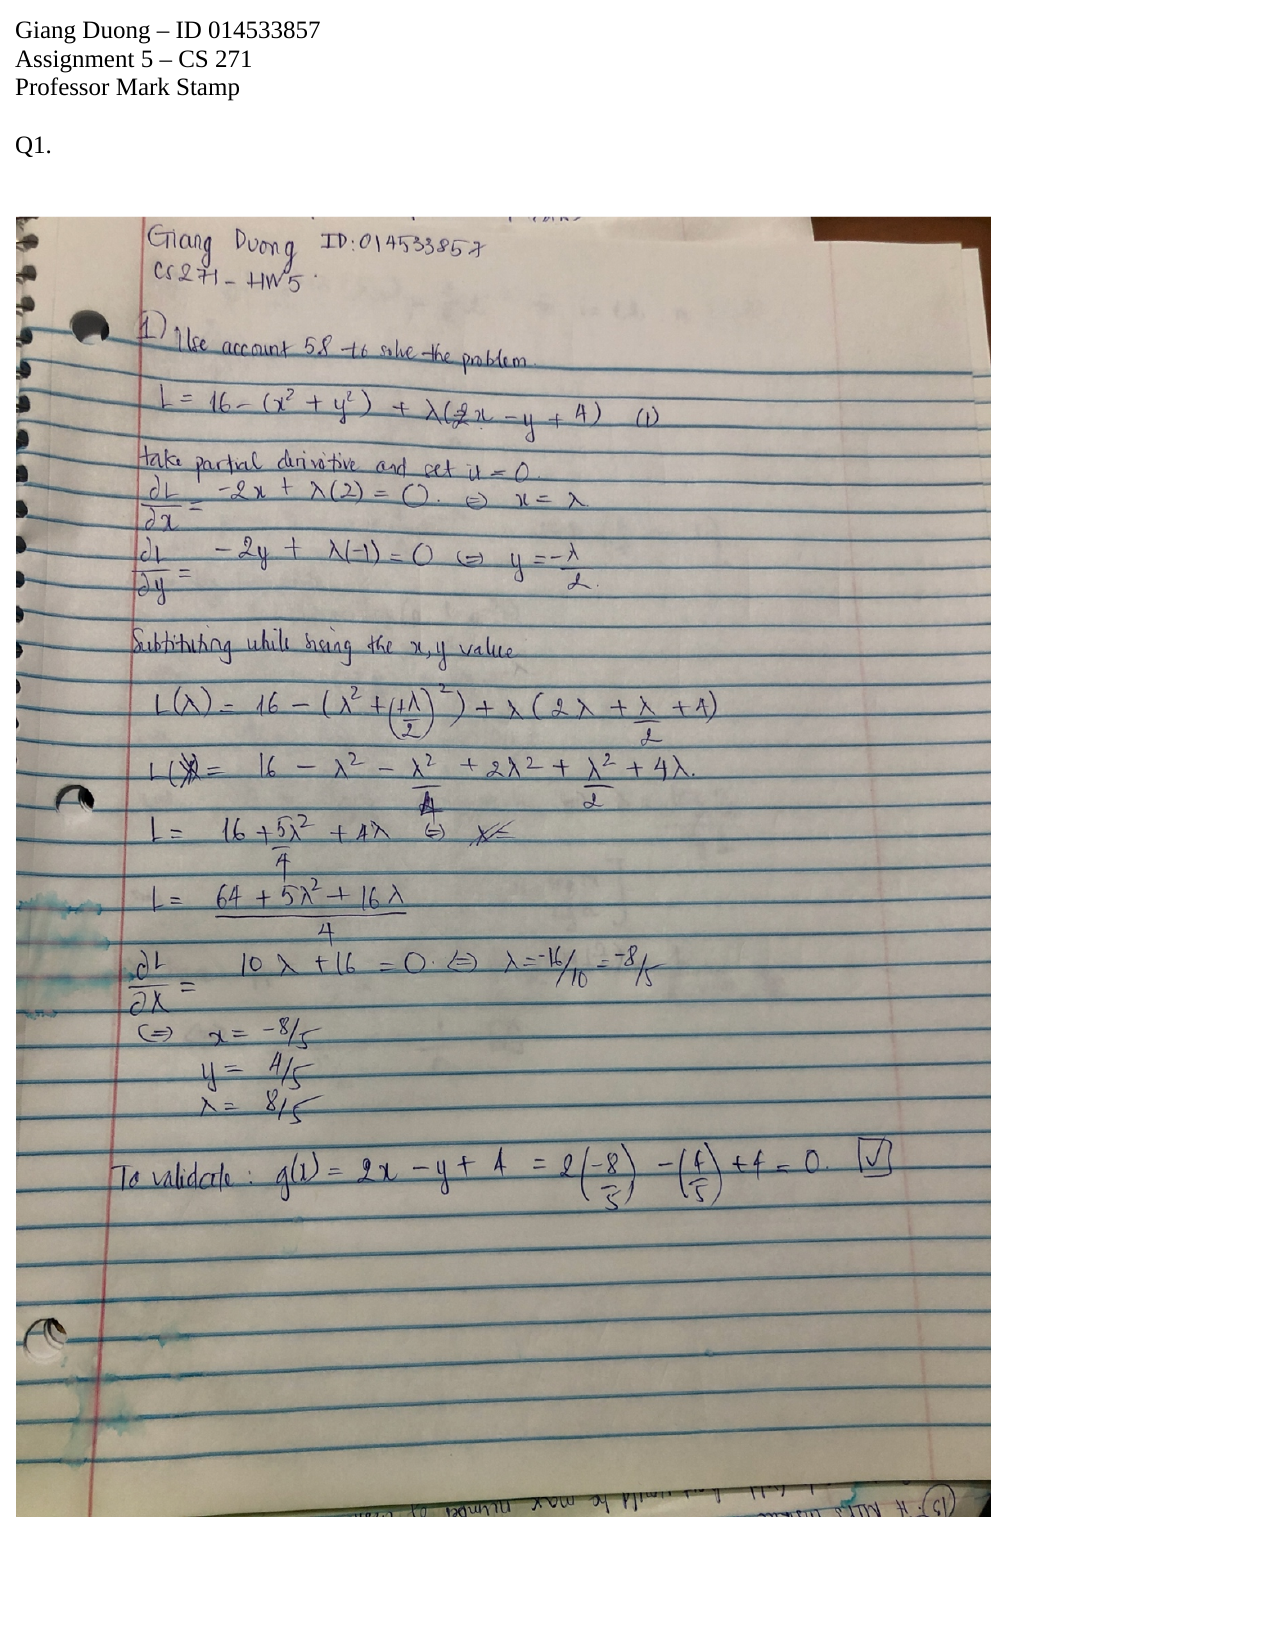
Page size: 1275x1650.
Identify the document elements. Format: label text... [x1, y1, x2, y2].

picture [17, 218, 991, 1515]
text Assignment 5 – CS 271 [15, 44, 1260, 72]
text Giang Duong – ID 014533857 [15, 15, 1260, 44]
text Professor Mark Stamp [15, 72, 1260, 101]
text Q1. [15, 130, 1260, 159]
